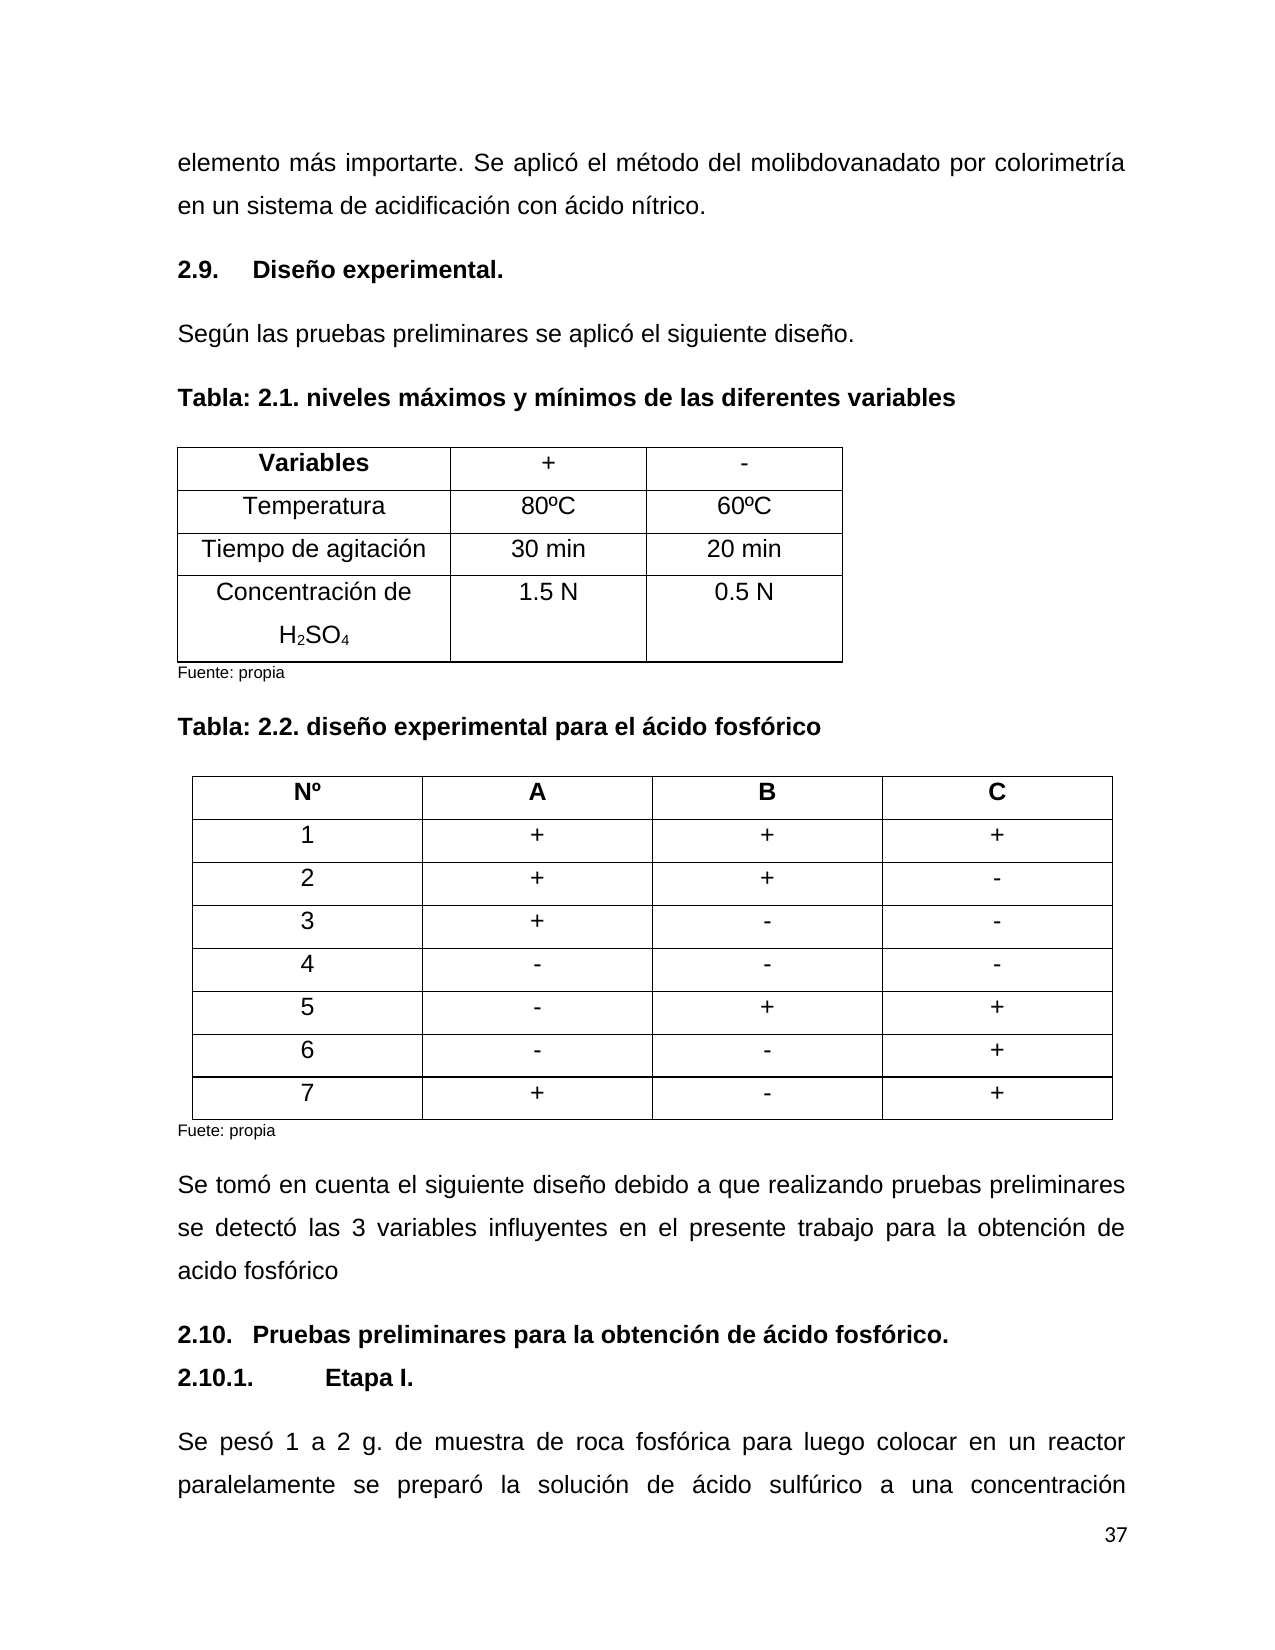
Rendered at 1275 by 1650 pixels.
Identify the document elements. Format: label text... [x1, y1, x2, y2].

table_cell + [423, 820, 652, 862]
table_cell 6 [193, 1035, 422, 1076]
text Fuente: propia [177, 662, 1127, 682]
table_cell 5 [193, 992, 422, 1033]
table_cell + [423, 1078, 652, 1119]
table_cell 80ºC [451, 491, 646, 532]
list Diseño experimental. [177, 255, 1127, 283]
list Etapa I. [177, 1363, 1127, 1392]
table_cell + [883, 1078, 1112, 1119]
text Se tomó en cuenta el siguiente diseño debido a que realizando pruebas preliminares se detectó las 3 variables influyentes en el presente trabajo para la obtención de acido fosfórico [177, 1170, 1127, 1285]
table_cell - [883, 863, 1112, 905]
table_cell Concentración de H2SO4 [178, 576, 450, 661]
table_cell - [653, 949, 882, 991]
text Tabla: 2.1. niveles máximos y mínimos de las diferentes variables [177, 383, 1127, 411]
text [177, 148, 1127, 219]
table_cell - [883, 906, 1112, 948]
table_cell + [653, 992, 882, 1033]
table_cell 60ºC [647, 491, 842, 532]
table_cell 3 [193, 906, 422, 948]
table_cell + [423, 863, 652, 905]
table_cell - [423, 1035, 652, 1076]
table_cell + [883, 992, 1112, 1033]
table_cell 30 min [451, 534, 646, 575]
table_header Nº [193, 777, 422, 819]
table_cell 1.5 N [451, 576, 646, 661]
table_cell - [653, 1078, 882, 1119]
text Fuete: propia [177, 1120, 1127, 1139]
table_cell 4 [193, 949, 422, 991]
table_header - [647, 448, 842, 489]
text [177, 1427, 1127, 1499]
table_cell 2 [193, 863, 422, 905]
table_cell + [653, 863, 882, 905]
table_cell 20 min [647, 534, 842, 575]
table_header + [451, 448, 646, 489]
text Según las pruebas preliminares se aplicó el siguiente diseño. [177, 319, 1127, 347]
table_cell 1 [193, 820, 422, 862]
table_cell - [423, 992, 652, 1033]
table_cell + [883, 820, 1112, 862]
table_cell + [653, 820, 882, 862]
table_cell Tiempo de agitación [178, 534, 450, 575]
table_cell - [423, 949, 652, 991]
table_cell + [883, 1035, 1112, 1076]
table_cell - [653, 906, 882, 948]
list Pruebas preliminares para la obtención de ácido fosfórico. [177, 1320, 1127, 1349]
table_cell 7 [193, 1078, 422, 1119]
table_header B [653, 777, 882, 819]
table_header C [883, 777, 1112, 819]
table_cell Temperatura [178, 491, 450, 532]
table_header A [423, 777, 652, 819]
table_header Variables [178, 448, 450, 489]
table_cell - [883, 949, 1112, 991]
table_cell 0.5 N [647, 576, 842, 661]
table_cell + [423, 906, 652, 948]
text Tabla: 2.2. diseño experimental para el ácido fosfórico [177, 712, 1127, 741]
table_cell - [653, 1035, 882, 1076]
